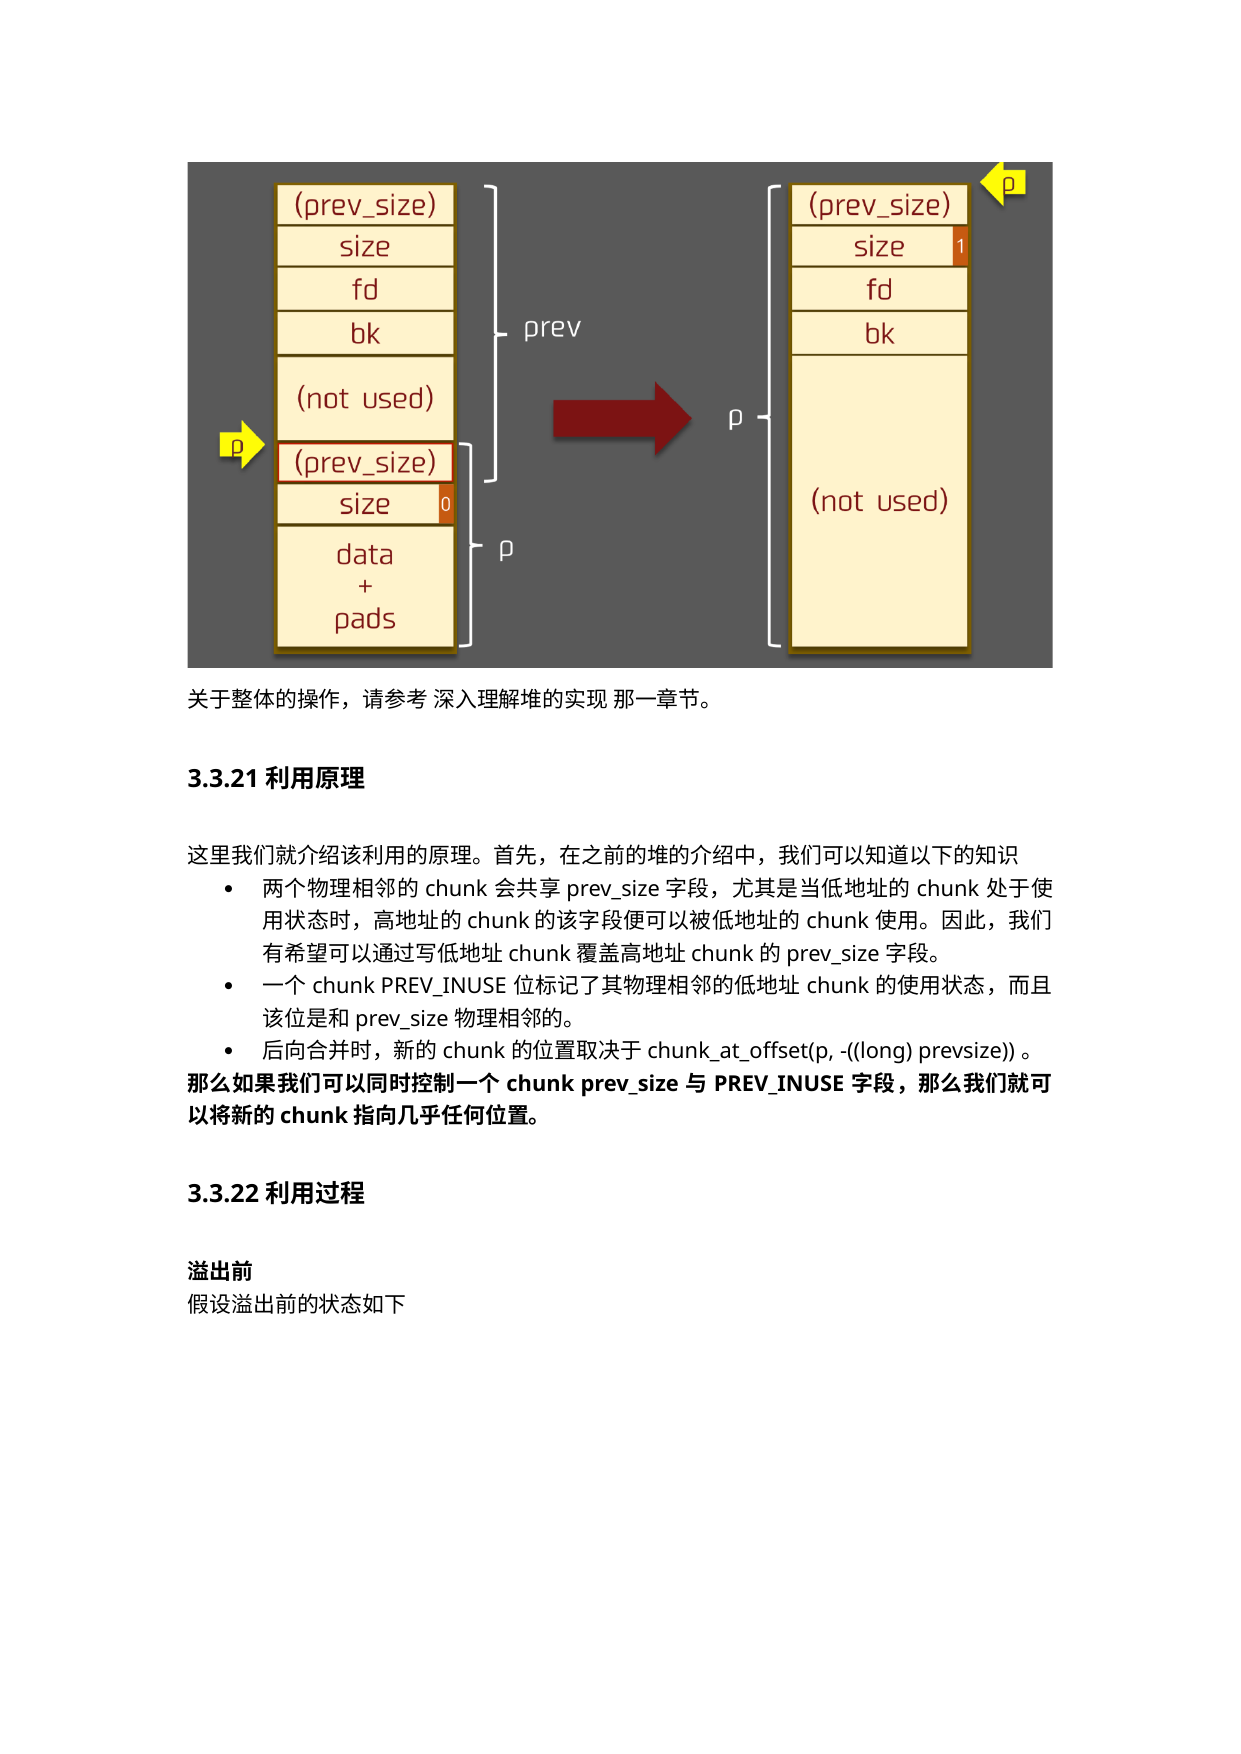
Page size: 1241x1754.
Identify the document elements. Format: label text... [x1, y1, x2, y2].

subtitle 3.3.22 利用过程 [187, 1159, 1053, 1224]
list 一个 chunk PREV_INUSE 位标记了其物理相邻的低地址 chunk 的使用状态，而且该位是和 prev_size 物理相邻的。 [225, 968, 1053, 1033]
picture [187, 162, 1053, 668]
text 假设溢出前的状态如下 [187, 1286, 1053, 1319]
subtitle 3.3.21 利用原理 [187, 744, 1053, 809]
text 溢出前 [187, 1254, 1053, 1286]
list 后向合并时，新的 chunk 的位置取决于 chunk_at_offset(p, -((long) prevsize)) 。 [225, 1033, 1053, 1065]
text 这里我们就介绍该利用的原理。首先，在之前的堆的介绍中，我们可以知道以下的知识 [187, 838, 1053, 870]
text 那么如果我们可以同时控制一个chunk prev_size 与 PREV_INUSE 字段，那么我们就可以将新的 chunk 指向几乎任何位置。 [187, 1065, 1053, 1130]
text 关于整体的操作，请参考 深入理解堆的实现 那一章节。 [187, 682, 1053, 714]
list 两个物理相邻的 chunk 会共享 prev_size字段，尤其是当低地址的 chunk 处于使用状态时，高地址的chunk的该字段便可以被低地址的 chunk 使用。因此，我们有希望可以通过写低地址 chunk 覆盖高地址 chunk 的 prev_size 字段。 [225, 870, 1053, 968]
